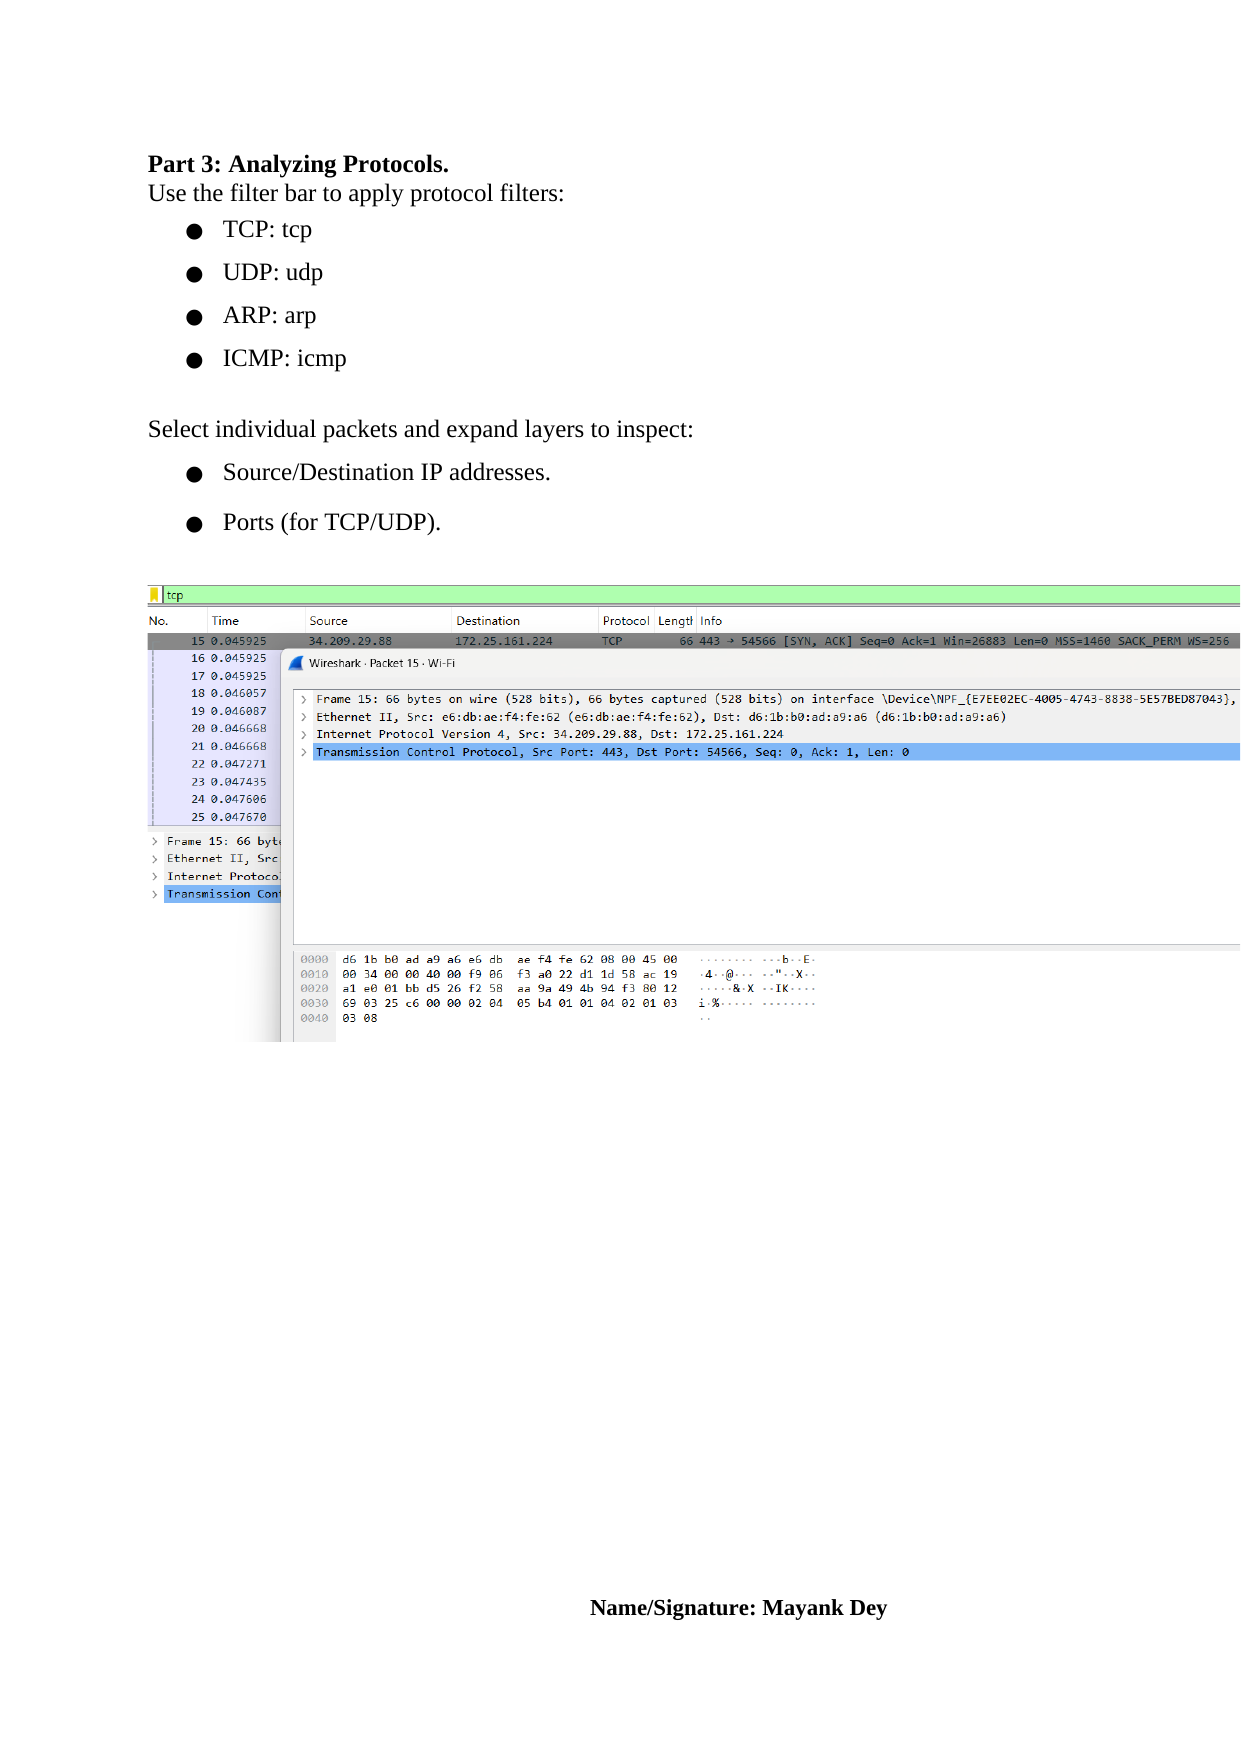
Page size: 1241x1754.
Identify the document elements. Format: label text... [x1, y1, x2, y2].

picture [147, 585, 1241, 1042]
list TCP: tcp [185, 207, 1196, 250]
list ARP: arp [185, 292, 1196, 335]
text Use the filter bar to apply protocol filters: [148, 178, 1196, 207]
list Source/Destination IP addresses. [185, 449, 1196, 492]
list Ports (for TCP/UDP). [185, 499, 1196, 542]
list ICMP: icmp [185, 335, 1196, 378]
list UDP: udp [185, 250, 1196, 292]
text Part 3: Analyzing Protocols. [148, 149, 1196, 178]
text Select individual packets and expand layers to inspect: [148, 414, 1196, 442]
